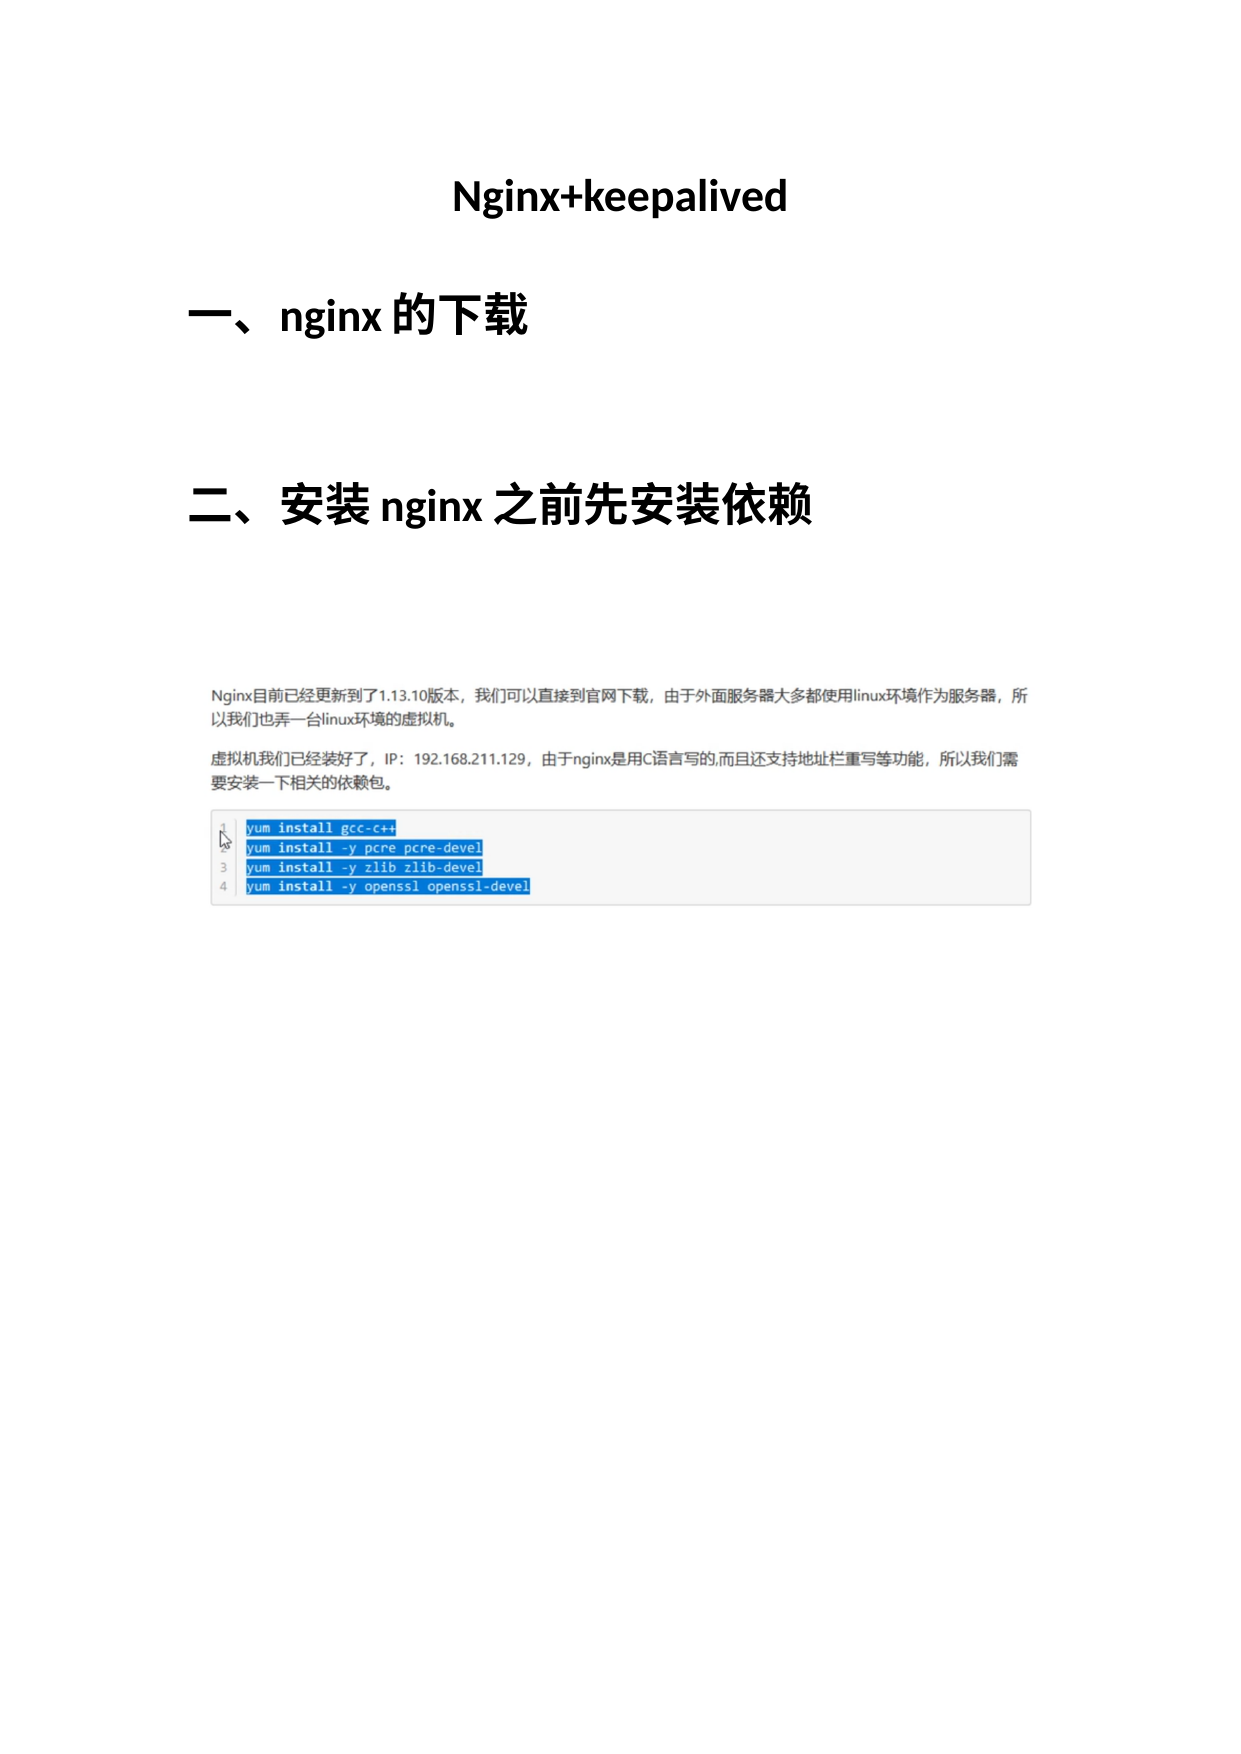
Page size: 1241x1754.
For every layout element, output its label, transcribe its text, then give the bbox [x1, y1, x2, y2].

text Nginx+keepalived [187, 162, 1053, 227]
subtitle nginx的下载 [187, 262, 1053, 360]
picture [187, 712, 1052, 947]
subtitle 安装nginx之前先安装依赖 [187, 488, 1053, 586]
